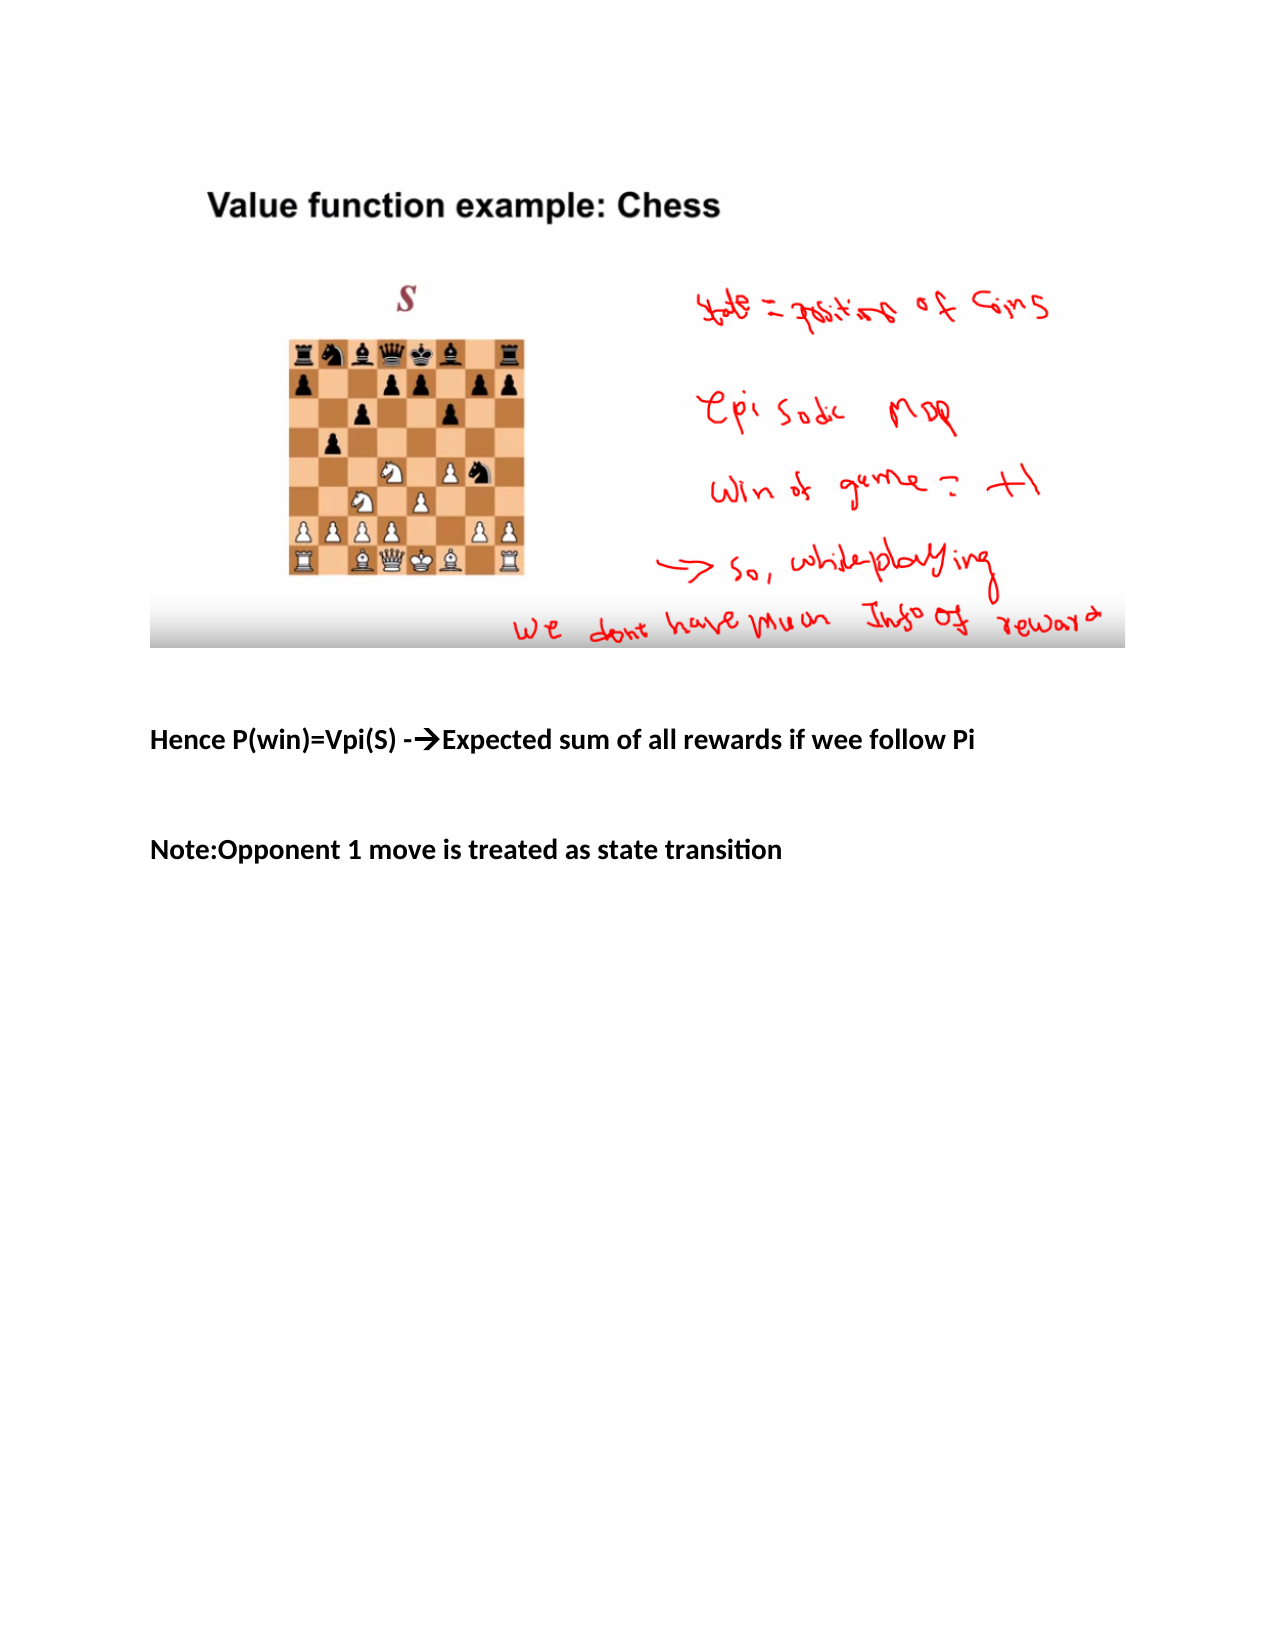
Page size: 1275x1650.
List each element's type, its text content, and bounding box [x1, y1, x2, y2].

picture [150, 150, 1125, 648]
text Hence P(win)=Vpi(S) -Expected sum of all rewards if wee follow Pi [150, 721, 1125, 757]
text Note:Opponent 1 move is treated as state transition [150, 831, 1125, 867]
